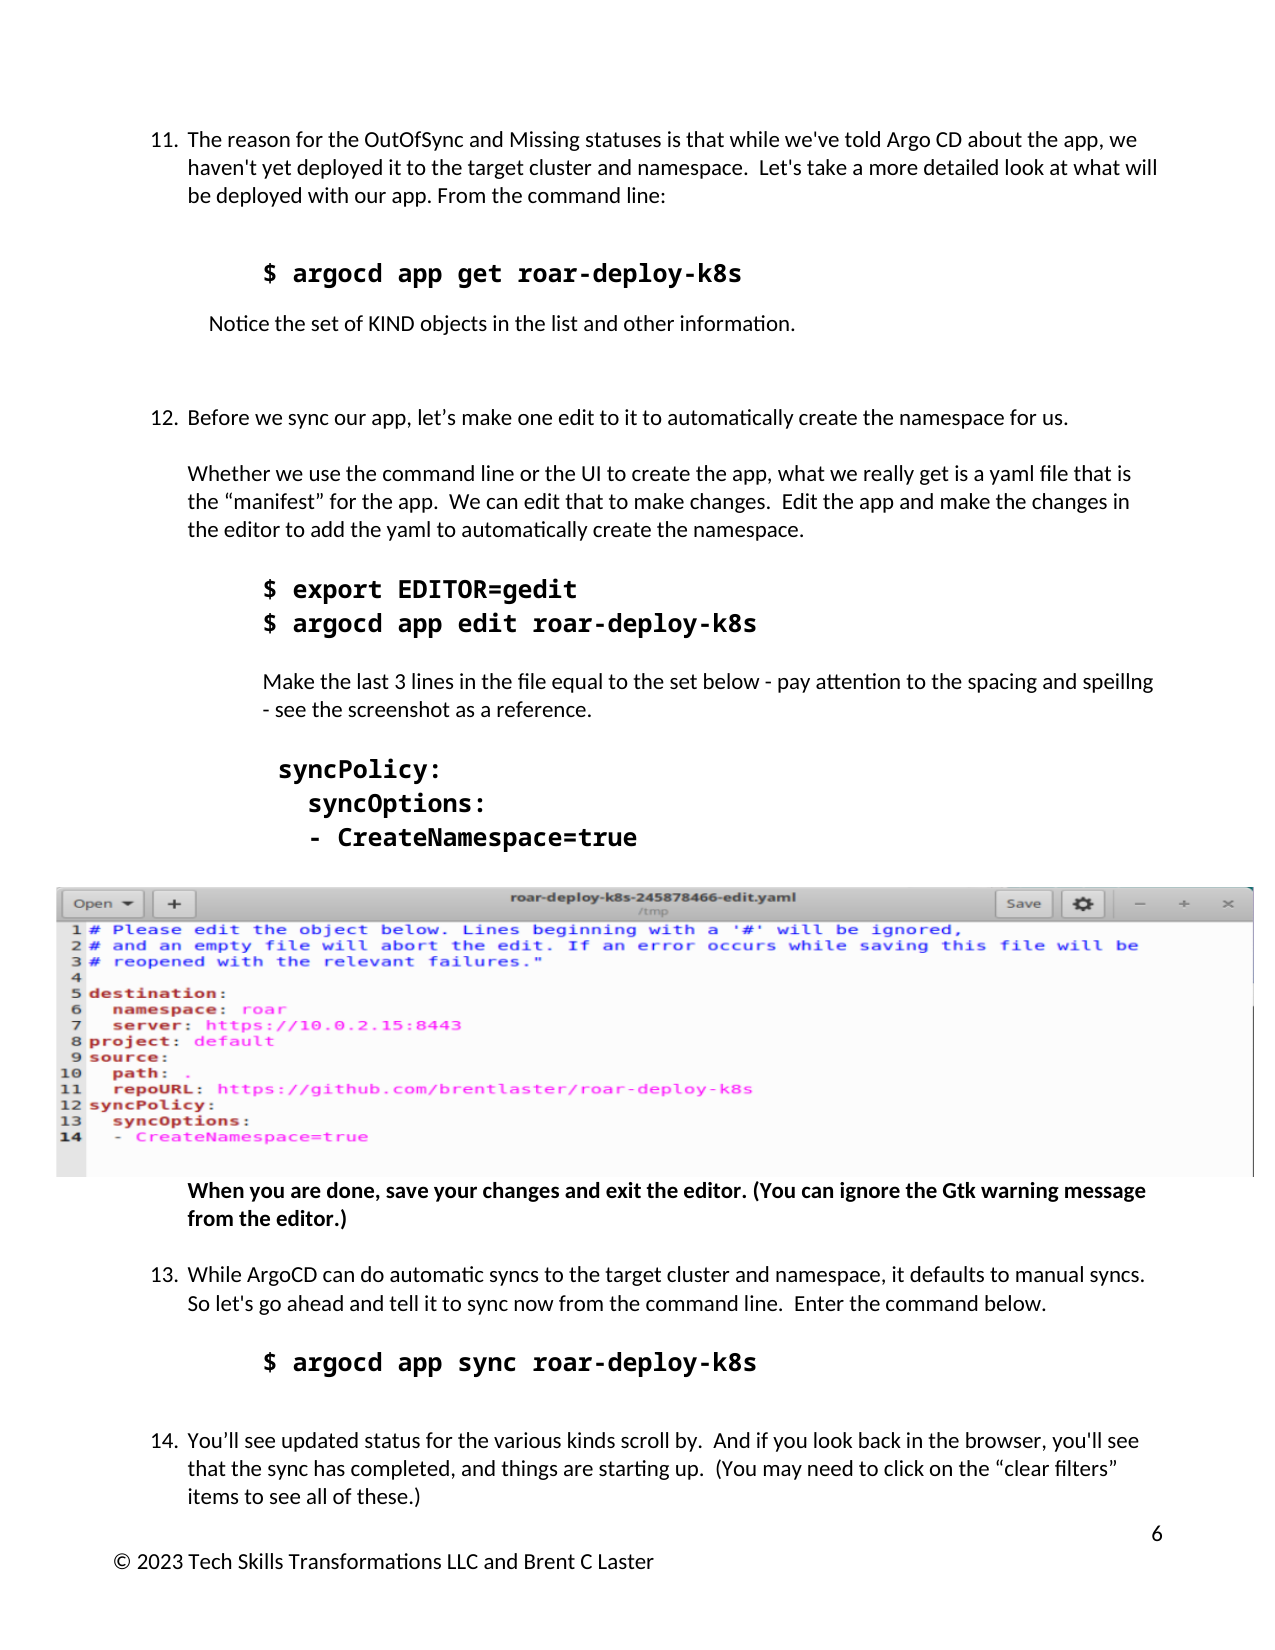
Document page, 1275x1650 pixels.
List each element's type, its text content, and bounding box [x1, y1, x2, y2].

list While ArgoCD can do automatic syncs to the target cluster and namespace, it defaults to manual syncs. So let's go ahead and tell it to sync now from the command line. Enter the command below. [150, 1261, 1162, 1317]
list Before we sync our app, let’s make one edit to it to automatically create the namespace for us. [150, 403, 1162, 431]
picture [56, 887, 1254, 1177]
list - CreateNamespace=true [262, 819, 1162, 854]
text $ argocd app get roar-deploy-k8s [262, 256, 1162, 290]
list The reason for the OutOfSync and Missing statuses is that while we've told Argo CD about the app, we haven't yet deployed it to the target cluster and namespace. Let's take a more detailed look at what will be deployed with our app. From the command line: [150, 125, 1162, 209]
list $ export EDITOR=gedit [262, 571, 1162, 605]
list Whether we use the command line or the UI to create the app, what we really get is a yaml file that is the “manifest” for the app. We can edit that to make changes. Edit the app and make the changes in the editor to add the yaml to automatically create the namespace. [187, 459, 1162, 543]
text Notice the set of KIND objects in the list and other information. [112, 309, 1162, 337]
list syncOptions: [262, 786, 1162, 819]
list When you are done, save your changes and exit the editor. (You can ignore the Gtk warning message from the editor.) [187, 1177, 1162, 1233]
list ﻿ ﻿syncPolicy: [262, 751, 1162, 786]
list You’ll see updated status for the various kinds scroll by. And if you look back in the browser, you'll see that the sync has completed, and things are starting up. (You may need to click on the “clear filters” items to see all of these.) [150, 1426, 1162, 1510]
text $ argocd app sync roar-deploy-k8s [262, 1345, 1162, 1379]
list $ argocd app edit roar-deploy-k8s [262, 605, 1162, 639]
list Make the last 3 lines in the file equal to the set below - pay attention to the spacing and speillng - see the screenshot as a reference. [262, 667, 1162, 723]
